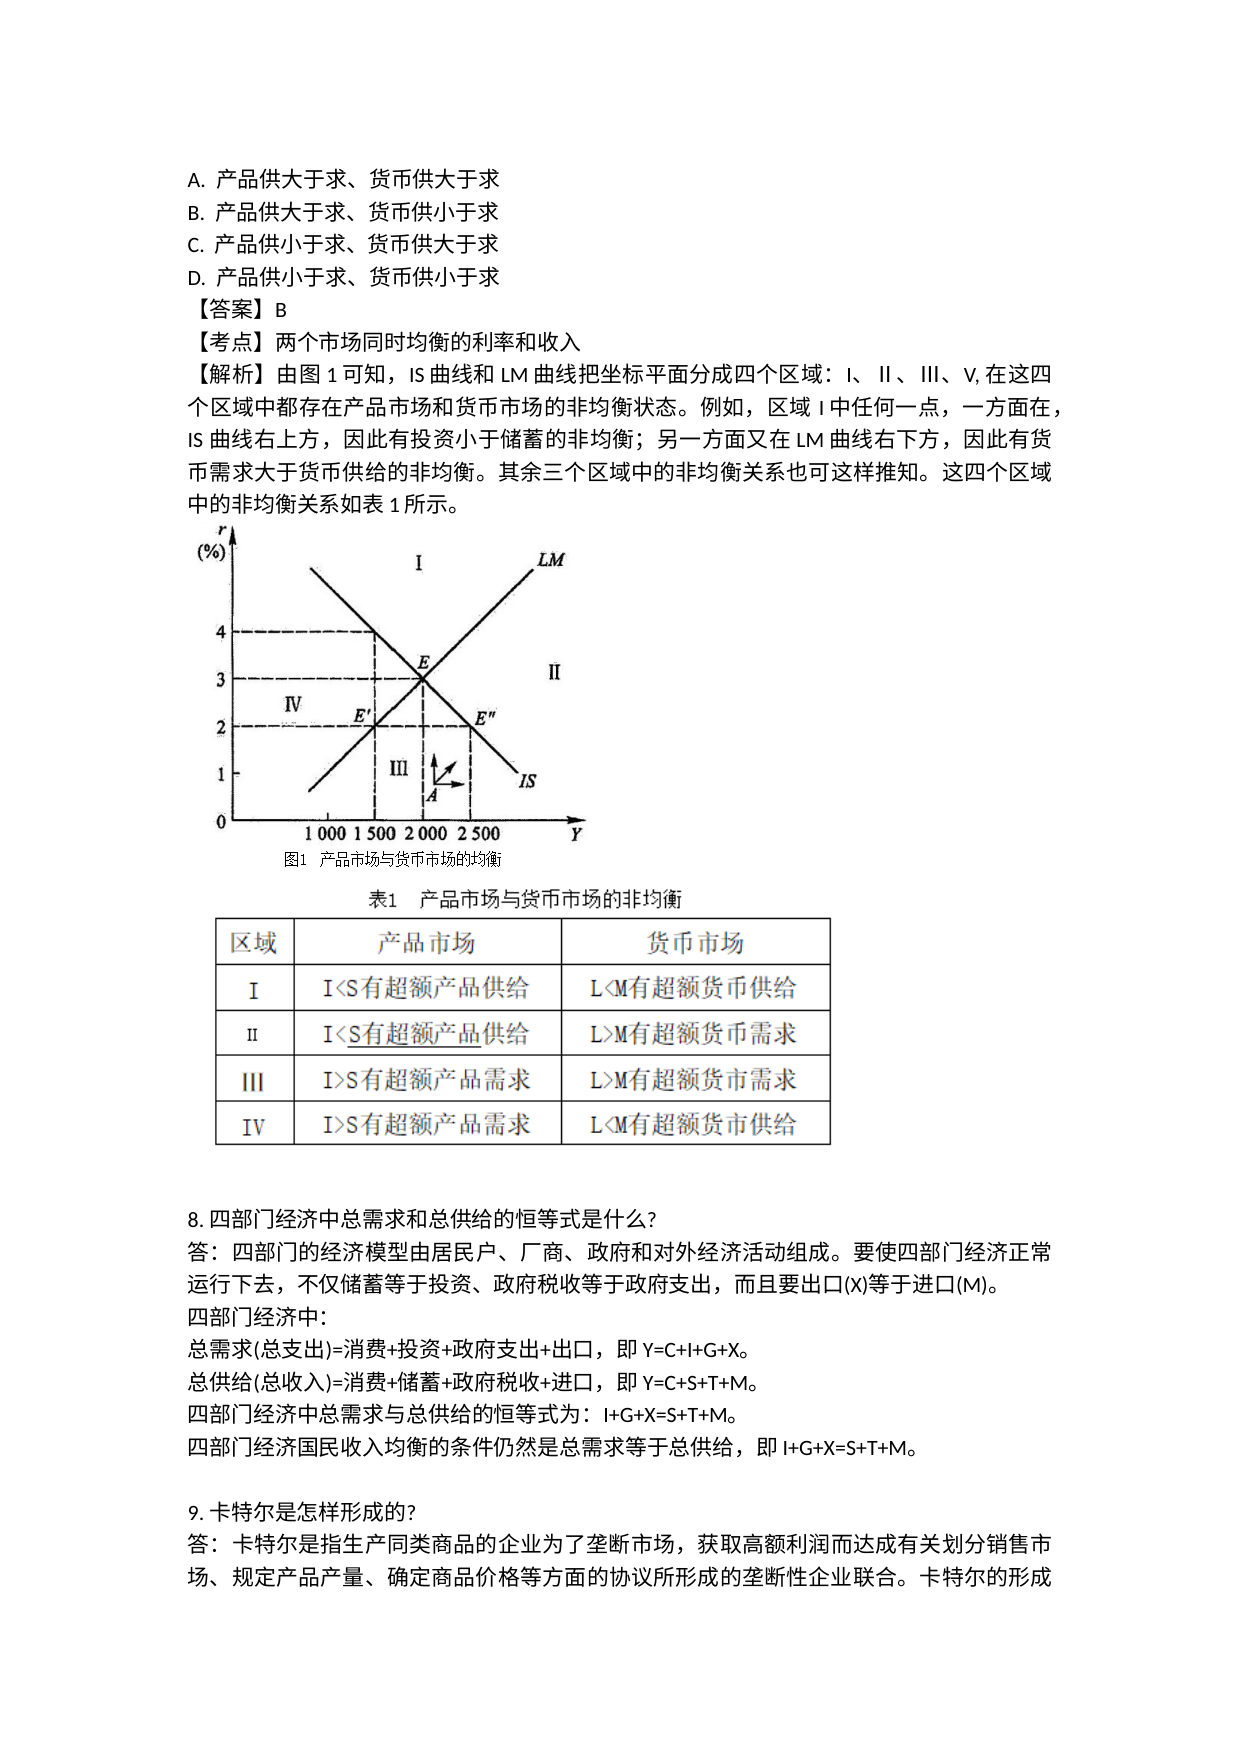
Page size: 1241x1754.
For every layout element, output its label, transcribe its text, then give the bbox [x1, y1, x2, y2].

text 四部门经济国民收入均衡的条件仍然是总需求等于总供给，即I+G+X=S+T+M。 [187, 1429, 1053, 1462]
text 答：四部门的经济模型由居民户、厂商、政府和对外经济活动组成。要使四部门经济正常运行下去，不仅储蓄等于投资、政府税收等于政府支出，而且要出口(X)等于进口(M)。 [187, 1234, 1053, 1299]
text 总需求(总支出)=消费+投资+政府支出+出口，即Y=C+I+G+X。 [187, 1332, 1053, 1364]
text 【解析】由图1可知，IS曲线和LM曲线把坐标平面分成四个区域：I、Ⅱ、Ⅲ、V, 在这四个区域中都存在产品市场和货币市场的非均衡状态。例如，区域I中任何一点，一方面在，IS 曲线右上方，因此有投资小于储蓄的非均衡；另一方面又在LM曲线右下方，因此有货币需求大于货币供给的非均衡。其余三个区域中的非均衡关系也可这样推知。这四个区域中的非均衡关系如表1所示。 [187, 357, 1053, 519]
text 四部门经济中： [187, 1299, 1053, 1332]
text 总供给(总收入)=消费+储蓄+政府税收+进口，即Y=C+S+T+M。 [187, 1364, 1053, 1397]
text A. 产品供大于求、货币供大于求 [187, 162, 1053, 194]
text 四部门经济中总需求与总供给的恒等式为：I+G+X=S+T+M。 [187, 1397, 1053, 1429]
picture [187, 519, 846, 1156]
text B. 产品供大于求、货币供小于求 [187, 194, 1053, 227]
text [187, 1527, 1053, 1592]
text 8. 四部门经济中总需求和总供给的恒等式是什么? [187, 1202, 1053, 1234]
text 【答案】B [187, 292, 1053, 324]
text 9. 卡特尔是怎样形成的? [187, 1494, 1053, 1527]
text C. 产品供小于求、货币供大于求 [187, 227, 1053, 259]
text D. 产品供小于求、货币供小于求 [187, 259, 1053, 292]
text 【考点】两个市场同时均衡的利率和收入 [187, 324, 1053, 357]
